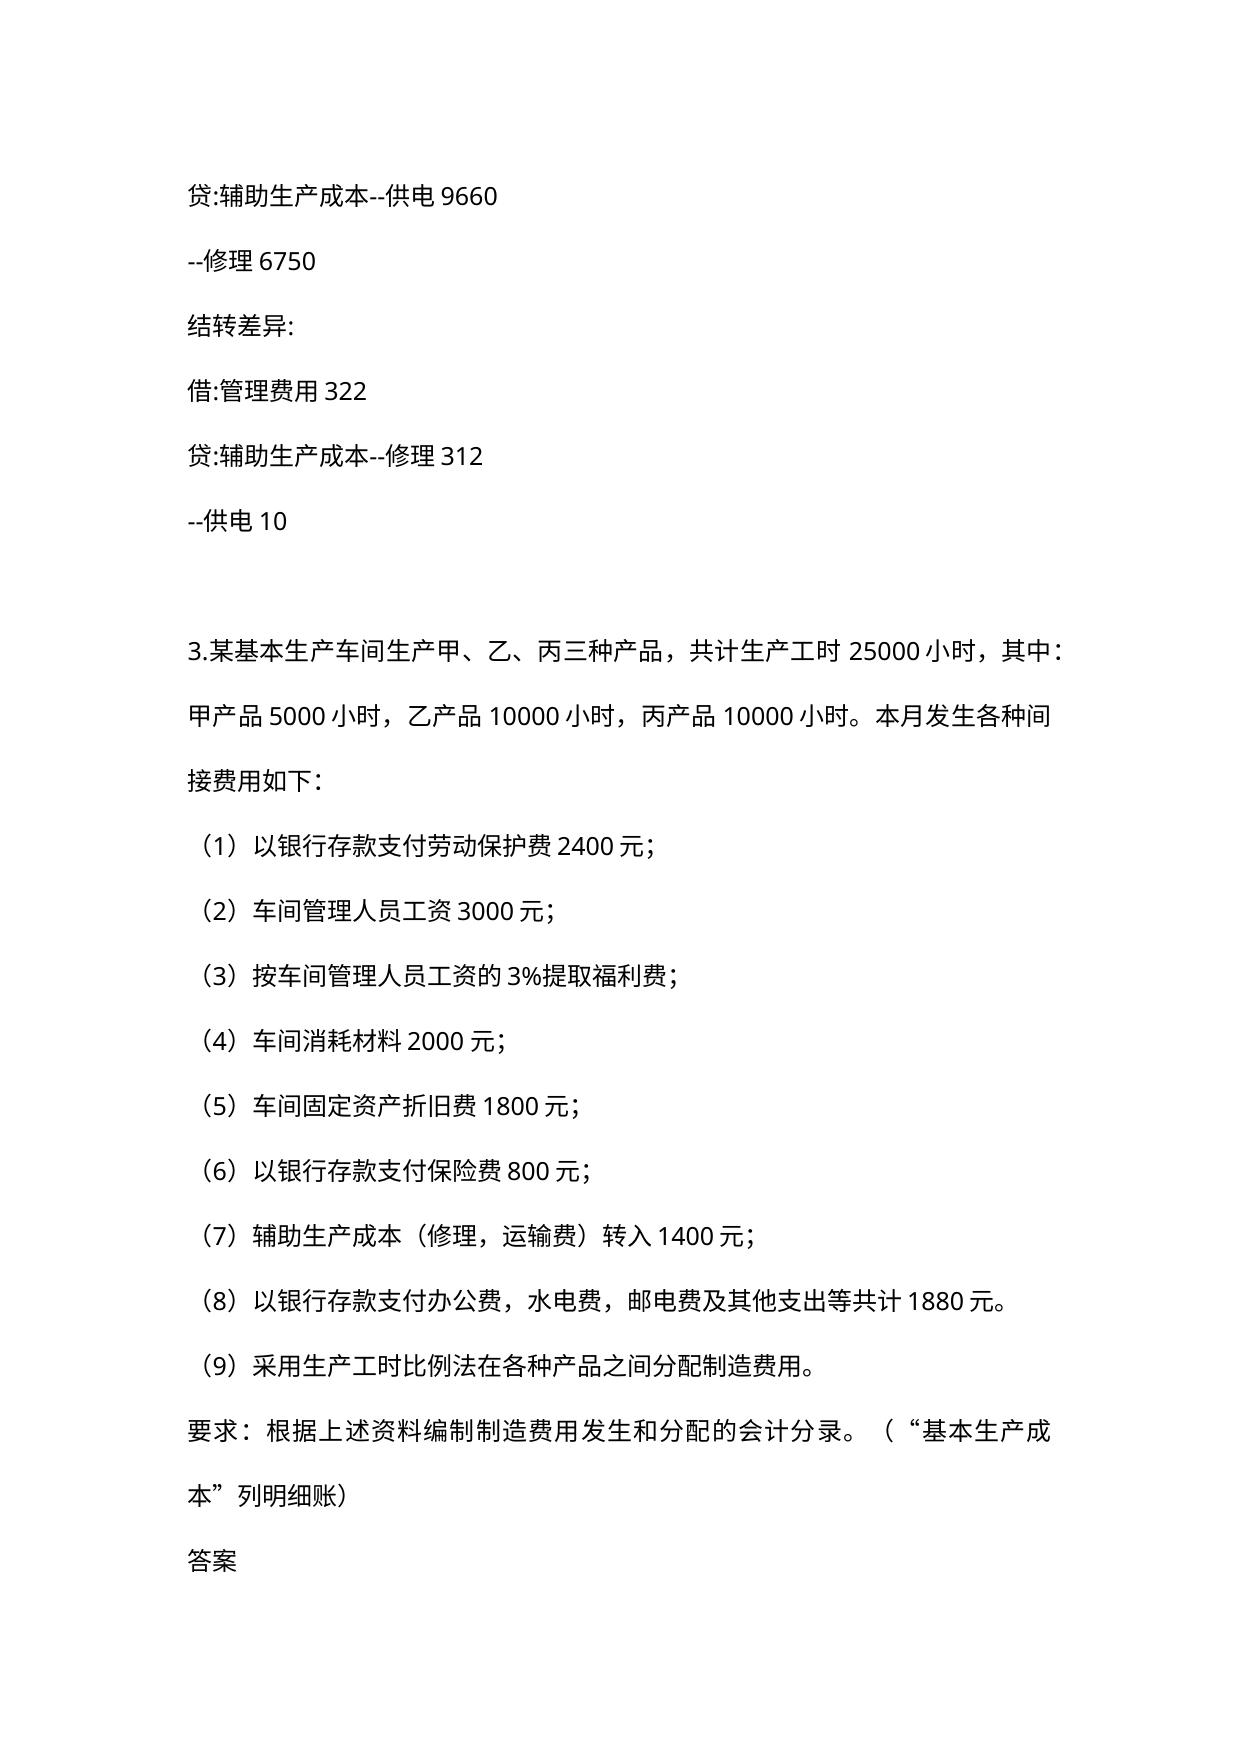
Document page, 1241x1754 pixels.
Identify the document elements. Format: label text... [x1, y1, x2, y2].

text （3）按车间管理人员工资的3%提取福利费； [187, 942, 1053, 1007]
text 答案 [187, 1527, 1053, 1592]
text --供电10 [187, 487, 1053, 552]
text 借:管理费用322 [187, 357, 1053, 422]
text （9）采用生产工时比例法在各种产品之间分配制造费用。 [187, 1332, 1053, 1397]
text --修理6750 [187, 227, 1053, 292]
text （1）以银行存款支付劳动保护费2400元； [187, 812, 1053, 877]
text （2）车间管理人员工资3000元； [187, 877, 1053, 942]
text 贷:辅助生产成本--供电9660 [187, 162, 1053, 227]
text 要求：根据上述资料编制制造费用发生和分配的会计分录。（“基本生产成本”列明细账） [187, 1397, 1053, 1527]
text 结转差异: [187, 292, 1053, 357]
text （7）辅助生产成本（修理，运输费）转入1400元； [187, 1202, 1053, 1267]
text （4）车间消耗材料2000 元； [187, 1007, 1053, 1072]
text 3.某基本生产车间生产甲、乙、丙三种产品，共计生产工时25000小时，其中：甲产品5000小时，乙产品10000小时，丙产品10000小时。本月发生各种间接费用如下： [187, 617, 1053, 812]
text （5）车间固定资产折旧费1800元； [187, 1072, 1053, 1137]
text （8）以银行存款支付办公费，水电费，邮电费及其他支出等共计1880元。 [187, 1267, 1053, 1332]
text （6）以银行存款支付保险费800元； [187, 1137, 1053, 1202]
text 贷:辅助生产成本--修理312 [187, 422, 1053, 487]
